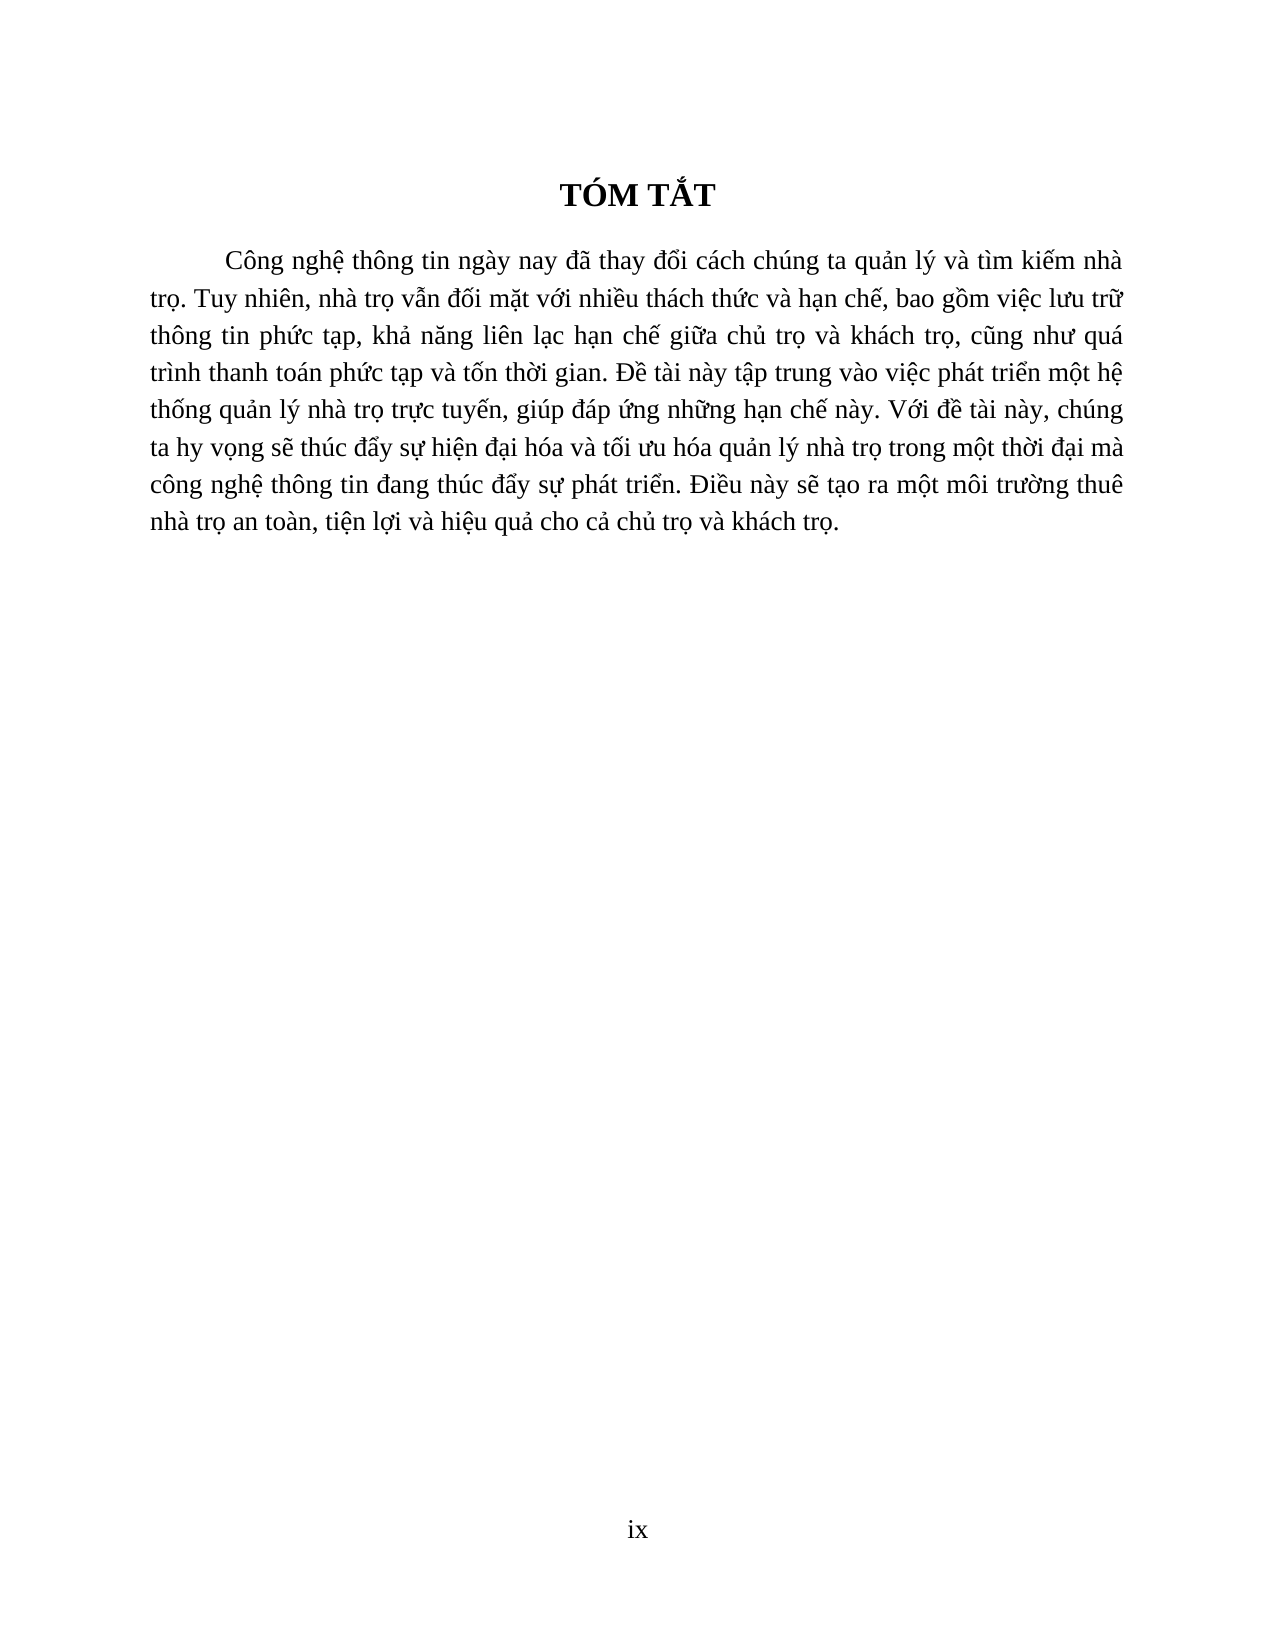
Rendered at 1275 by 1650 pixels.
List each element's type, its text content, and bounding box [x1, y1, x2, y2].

subtitle TÓM TẮT [150, 175, 1125, 213]
text Công nghệ thông tin ngày nay đã thay đổi cách chúng ta quản lý và tìm kiếm nhà trọ. Tuy nhiên, nhà trọ vẫn đối mặt với nhiều thách thức và hạn chế, bao gồm việc lưu trữ thông tin phức tạp, khả năng liên lạc hạn chế giữa chủ trọ và khách trọ, cũng như quá trình thanh toán phức tạp và tốn thời gian. Đề tài này tập trung vào việc phát triển một hệ thống quản lý nhà trọ trực tuyến, giúp đáp ứng những hạn chế này. Với đề tài này, chúng ta hy vọng sẽ thúc đẩy sự hiện đại hóa và tối ưu hóa quản lý nhà trọ trong một thời đại mà công nghệ thông tin đang thúc đẩy sự phát triển. Điều này sẽ tạo ra một môi trường thuê nhà trọ an toàn, tiện lợi và hiệu quả cho cả chủ trọ và khách trọ. [150, 244, 1125, 537]
